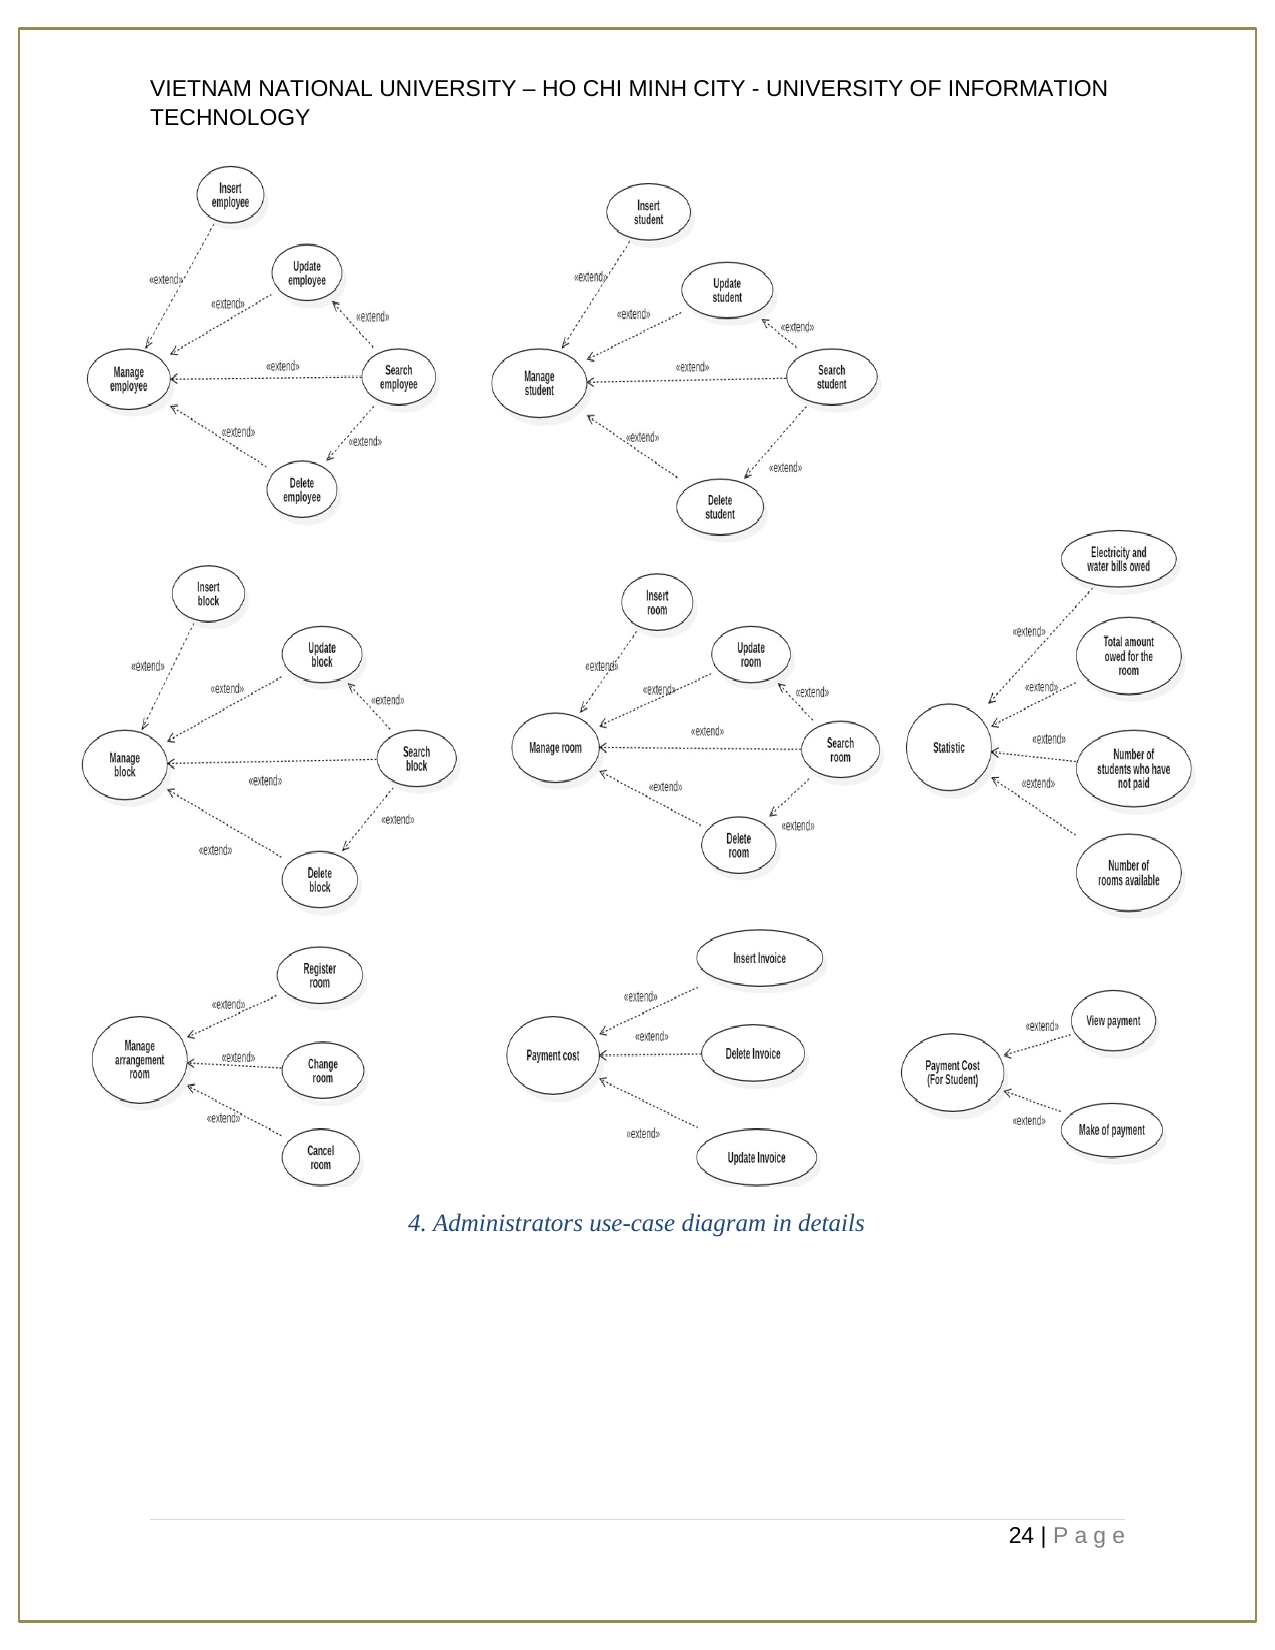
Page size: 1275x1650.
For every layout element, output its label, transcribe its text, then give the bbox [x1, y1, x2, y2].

text 4. Administrators use-case diagram in details [150, 1208, 1125, 1236]
picture [75, 159, 1200, 1187]
